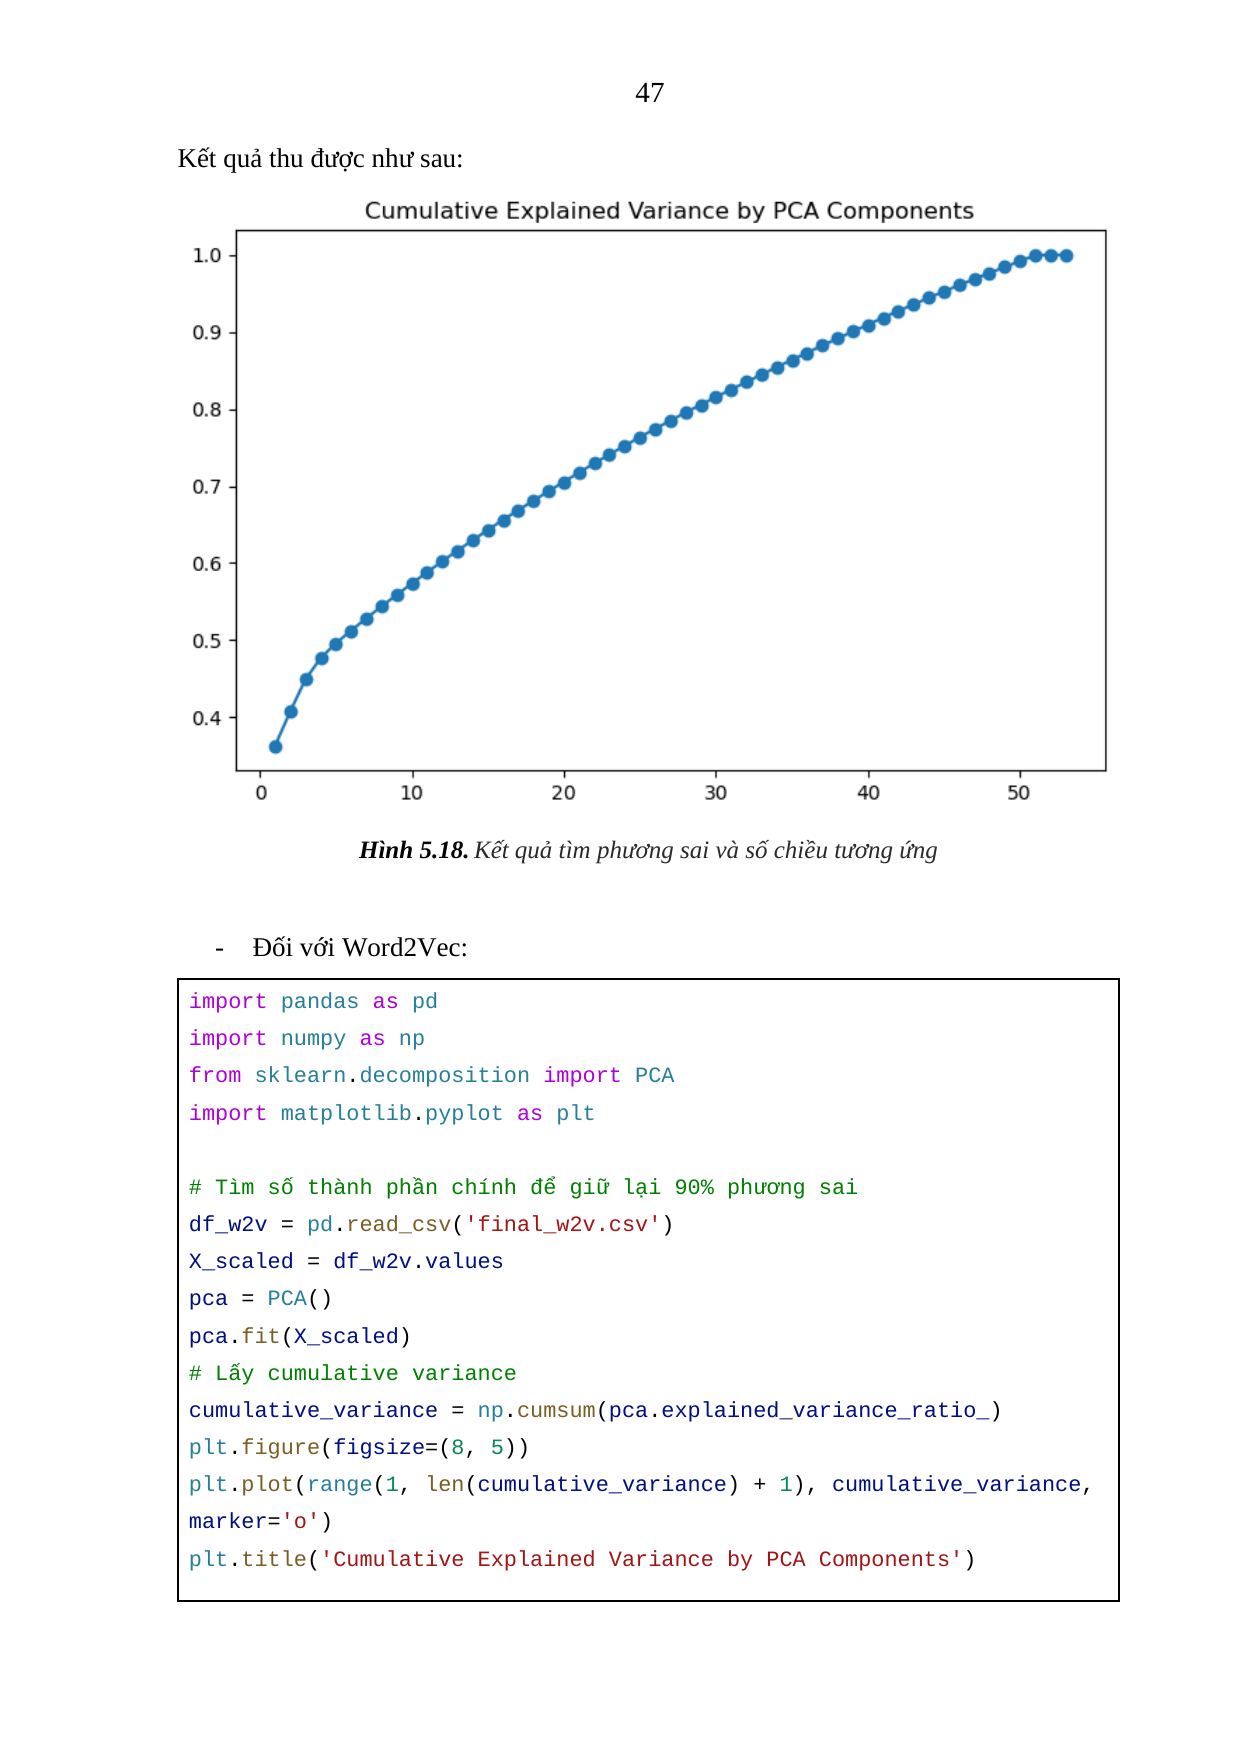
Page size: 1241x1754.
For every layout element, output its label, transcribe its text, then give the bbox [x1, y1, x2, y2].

picture [177, 188, 1118, 818]
table_header import pandas as pd import numpy as np from sklearn.decomposition import PCA import matplotlib.pyplot as plt # Tìm số thành phần chính để giữ lại 90% phương sai df_w2v = pd.read_csv('final_w2v.csv') X_scaled = df_w2v.values pca = PCA() pca.fit(X_scaled) # Lấy cumulative variance cumulative_variance = np.cumsum(pca.explained_variance_ratio_) plt.figure(figsize=(8, 5)) plt.plot(range(1, len(cumulative_variance) + 1), cumulative_variance, marker='o') plt.title('Cumulative Explained Variance by PCA Components') [179, 980, 1118, 1600]
list Đối với Word2Vec: [215, 931, 1122, 962]
text Kết quả thu được như sau: [177, 142, 1122, 173]
